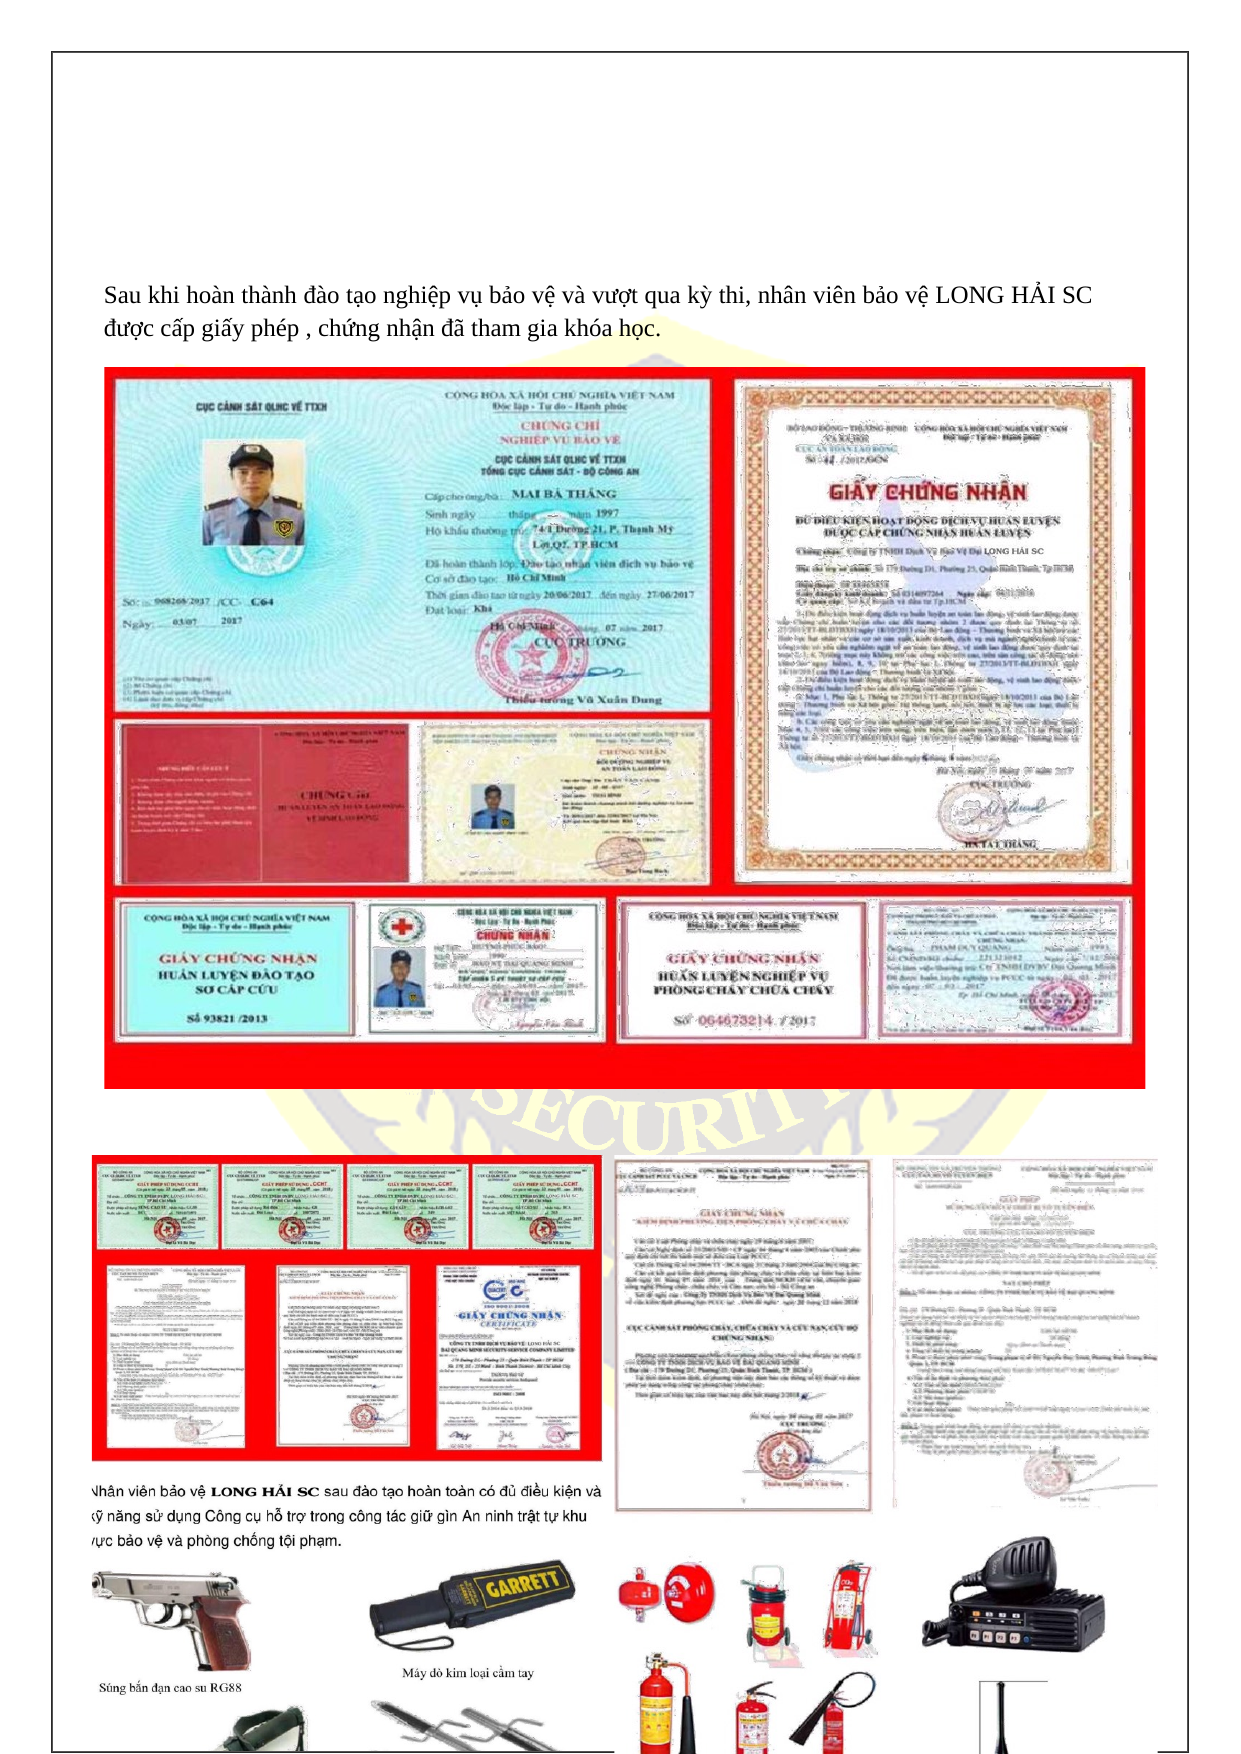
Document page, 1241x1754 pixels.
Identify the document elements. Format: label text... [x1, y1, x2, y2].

picture [91, 1155, 604, 1751]
text Sau khi hoàn thành đào tạo nghiệp vụ bảo vệ và vượt qua kỳ thi, nhân viên bảo vệ LONG HẢI SC được cấp giấy phép , chứng nhận đã tham gia khóa học. [104, 280, 1096, 342]
picture [104, 367, 1146, 1089]
picture [614, 1155, 1158, 1754]
